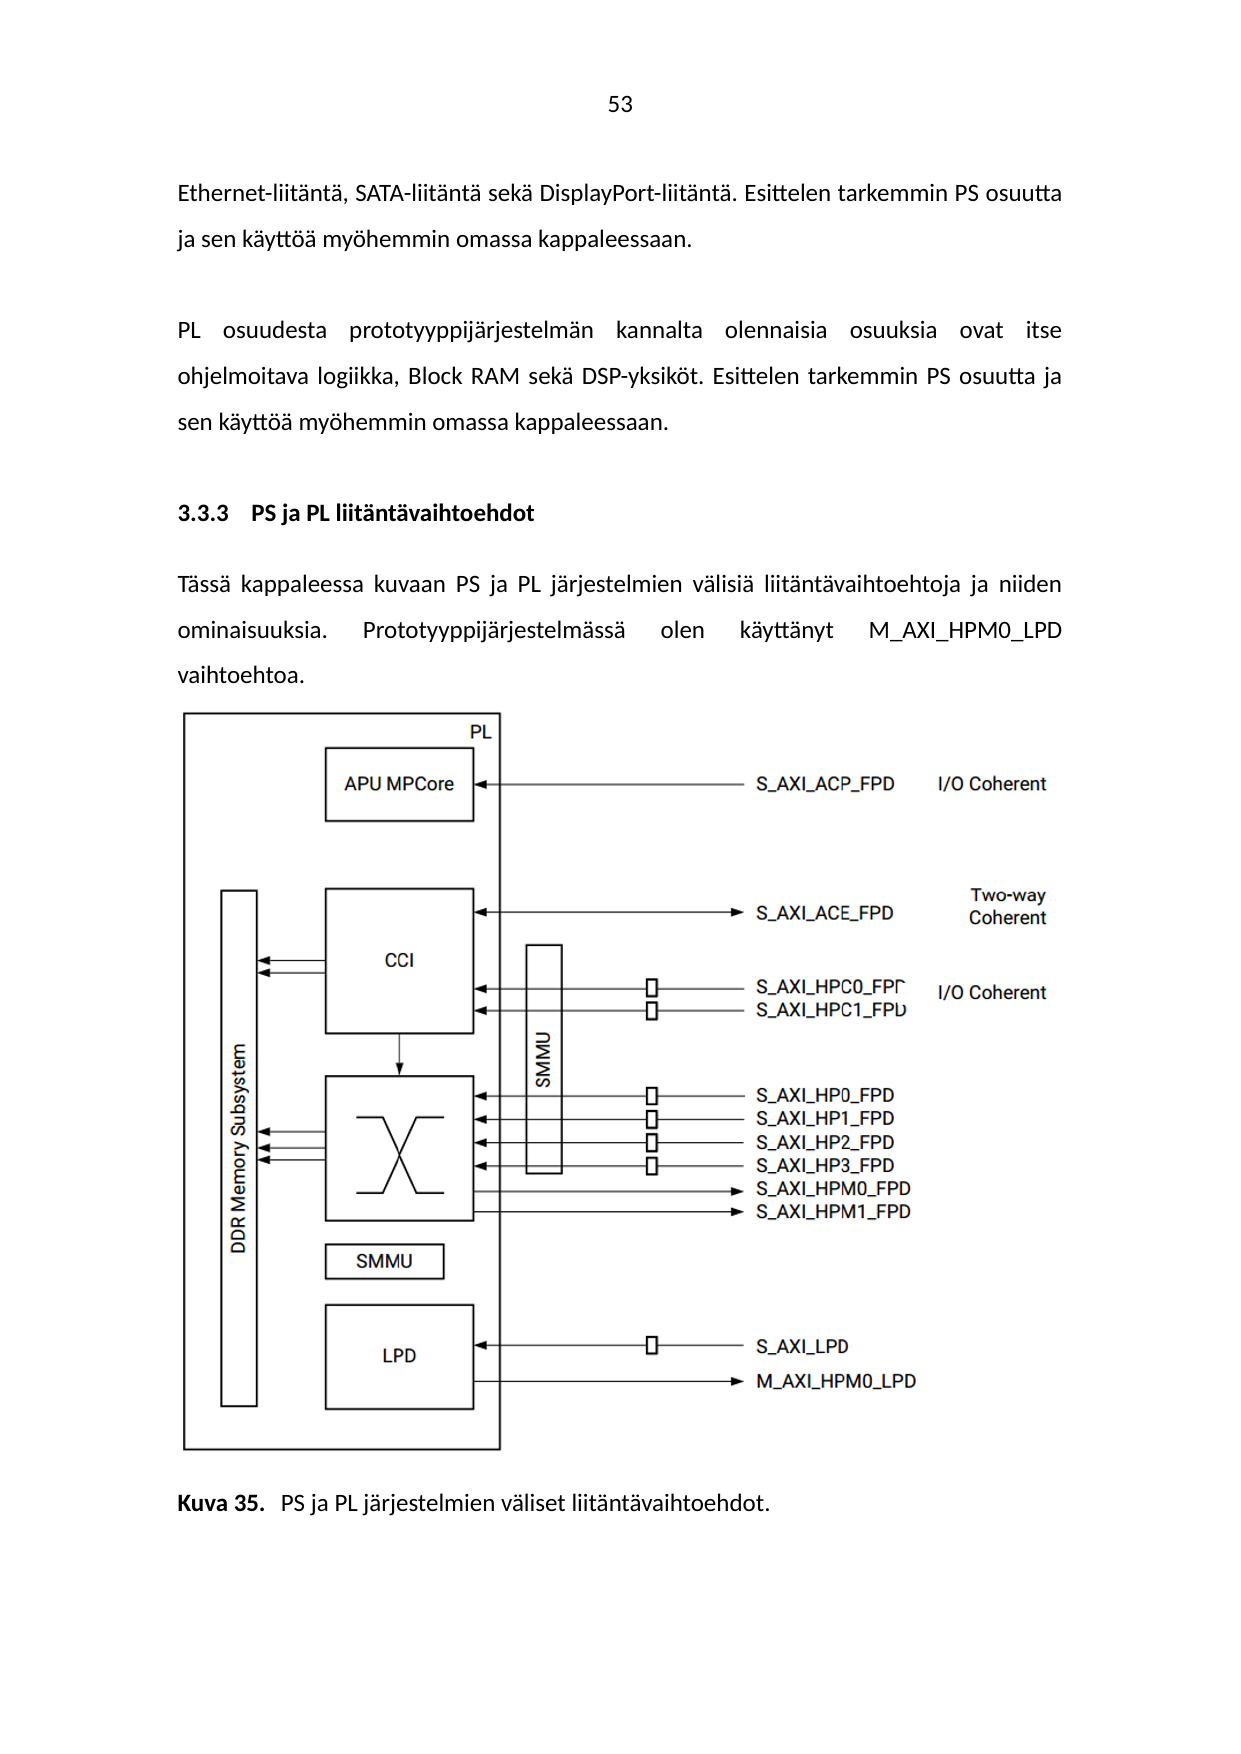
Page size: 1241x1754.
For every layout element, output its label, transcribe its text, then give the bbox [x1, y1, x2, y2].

picture [177, 705, 1063, 1460]
subtitle PS ja PL liitäntävaihtoehdot [177, 497, 1063, 528]
text Kuva 35. PS ja PL järjestelmien väliset liitäntävaihtoehdot. [177, 1487, 1063, 1518]
text PL osuudesta prototyyppijärjestelmän kannalta olennaisia osuuksia ovat itse ohjelmoitava logiikka, Block RAM sekä DSP-yksiköt. Esittelen tarkemmin PS osuutta ja sen käyttöä myöhemmin omassa kappaleessaan. [177, 314, 1063, 436]
text Tässä kappaleessa kuvaan PS ja PL järjestelmien välisiä liitäntävaihtoehtoja ja niiden ominaisuuksia. Prototyyppijärjestelmässä olen käyttänyt M_AXI_HPM0_LPD vaihtoehtoa. [177, 568, 1063, 690]
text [177, 177, 1063, 253]
